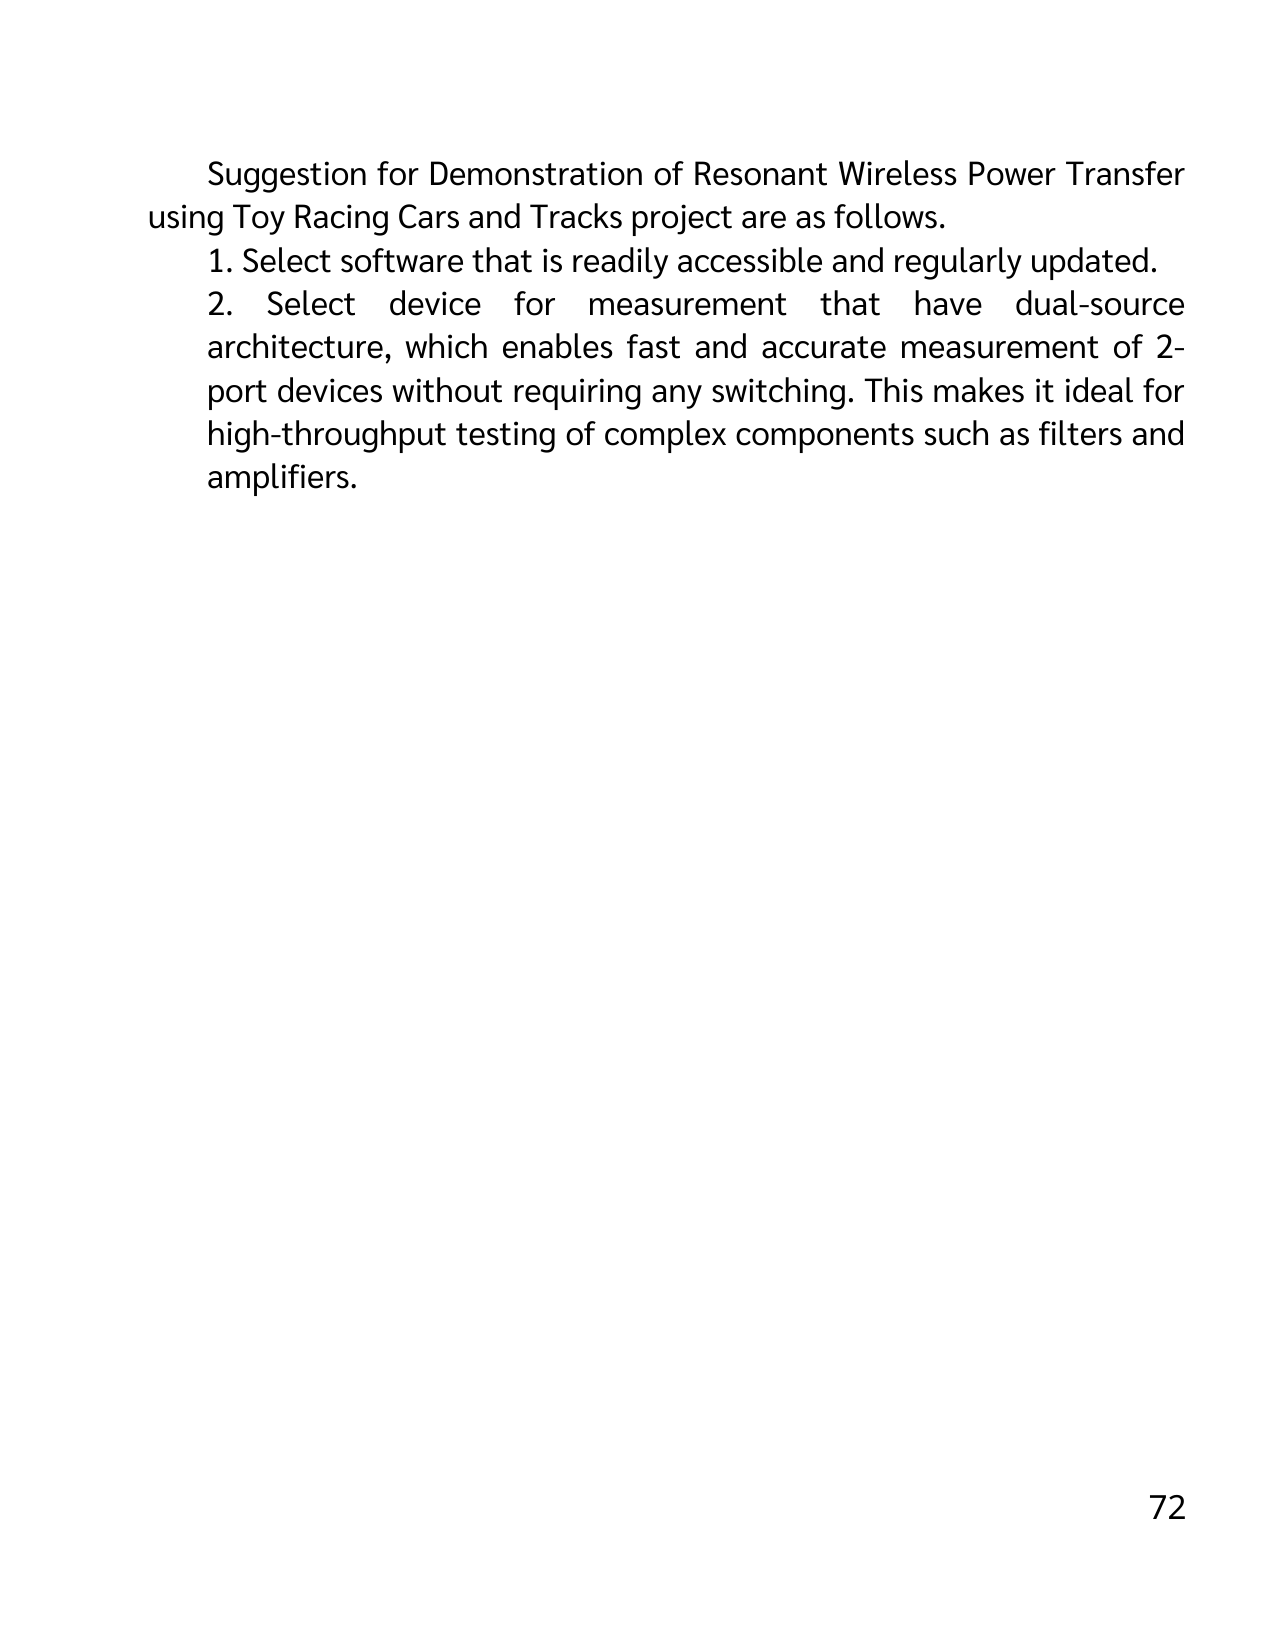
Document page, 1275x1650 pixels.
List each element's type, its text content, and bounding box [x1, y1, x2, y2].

text 2. Select device for measurement that have dual-source architecture, which enables fast and accurate measurement of 2-port devices without requiring any switching. This makes it ideal for high-throughput testing of complex components such as filters and amplifiers. [207, 280, 1186, 497]
text Suggestion for Demonstration of Resonant Wireless Power Transfer using Toy Racing Cars and Tracks project are as follows. [148, 150, 1186, 237]
text 1. Select software that is readily accessible and regularly updated. [148, 237, 1186, 280]
